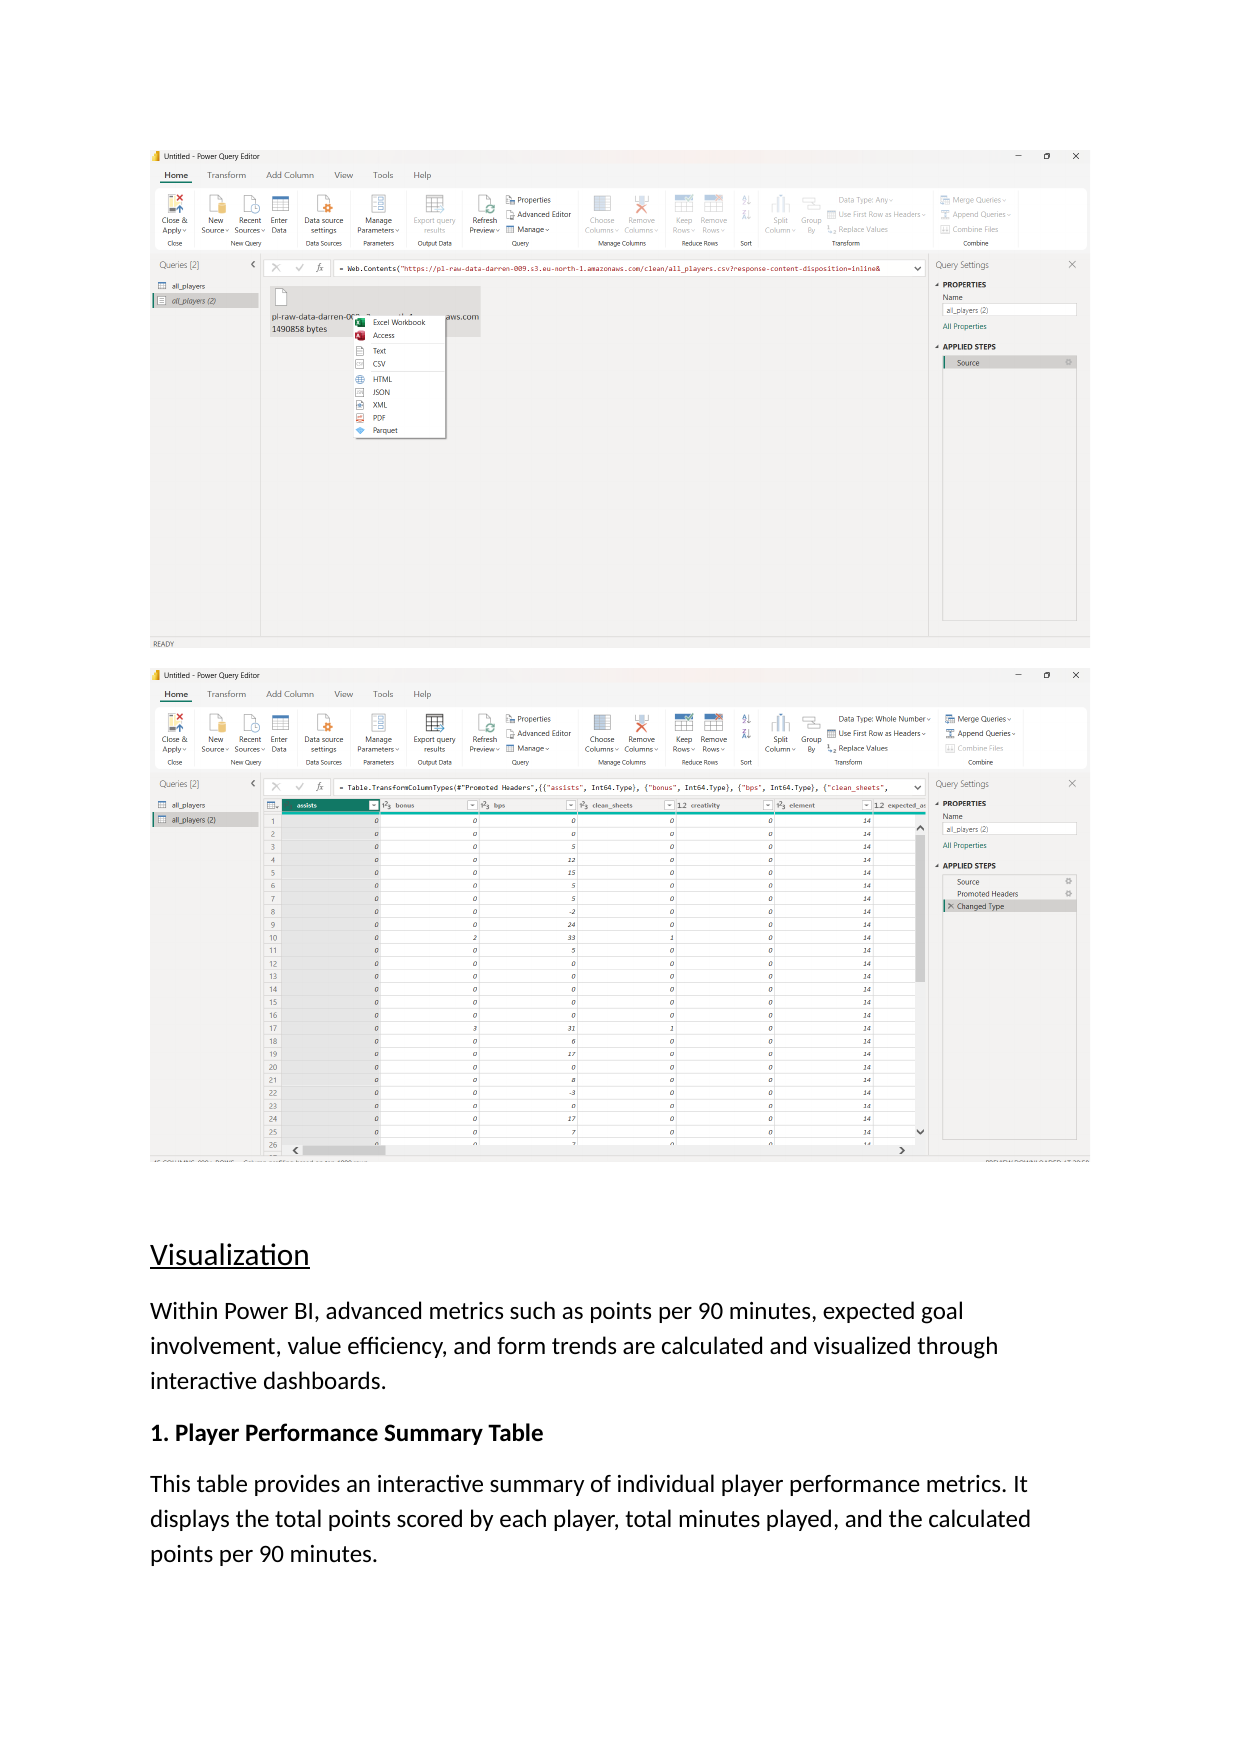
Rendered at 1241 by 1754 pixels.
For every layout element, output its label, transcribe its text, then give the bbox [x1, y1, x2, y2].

text 1. Player Performance Summary Table [150, 1417, 1090, 1447]
text Visualization [150, 1235, 1090, 1273]
text This table provides an interactive summary of individual player performance metrics. It displays the total points scored by each player, total minutes played, and the calculated points per 90 minutes. [150, 1468, 1090, 1569]
picture [150, 668, 1091, 1162]
picture [150, 150, 1091, 648]
text Within Power BI, advanced metrics such as points per 90 minutes, expected goal involvement, value efficiency, and form trends are calculated and visualized through interactive dashboards. [150, 1295, 1090, 1396]
